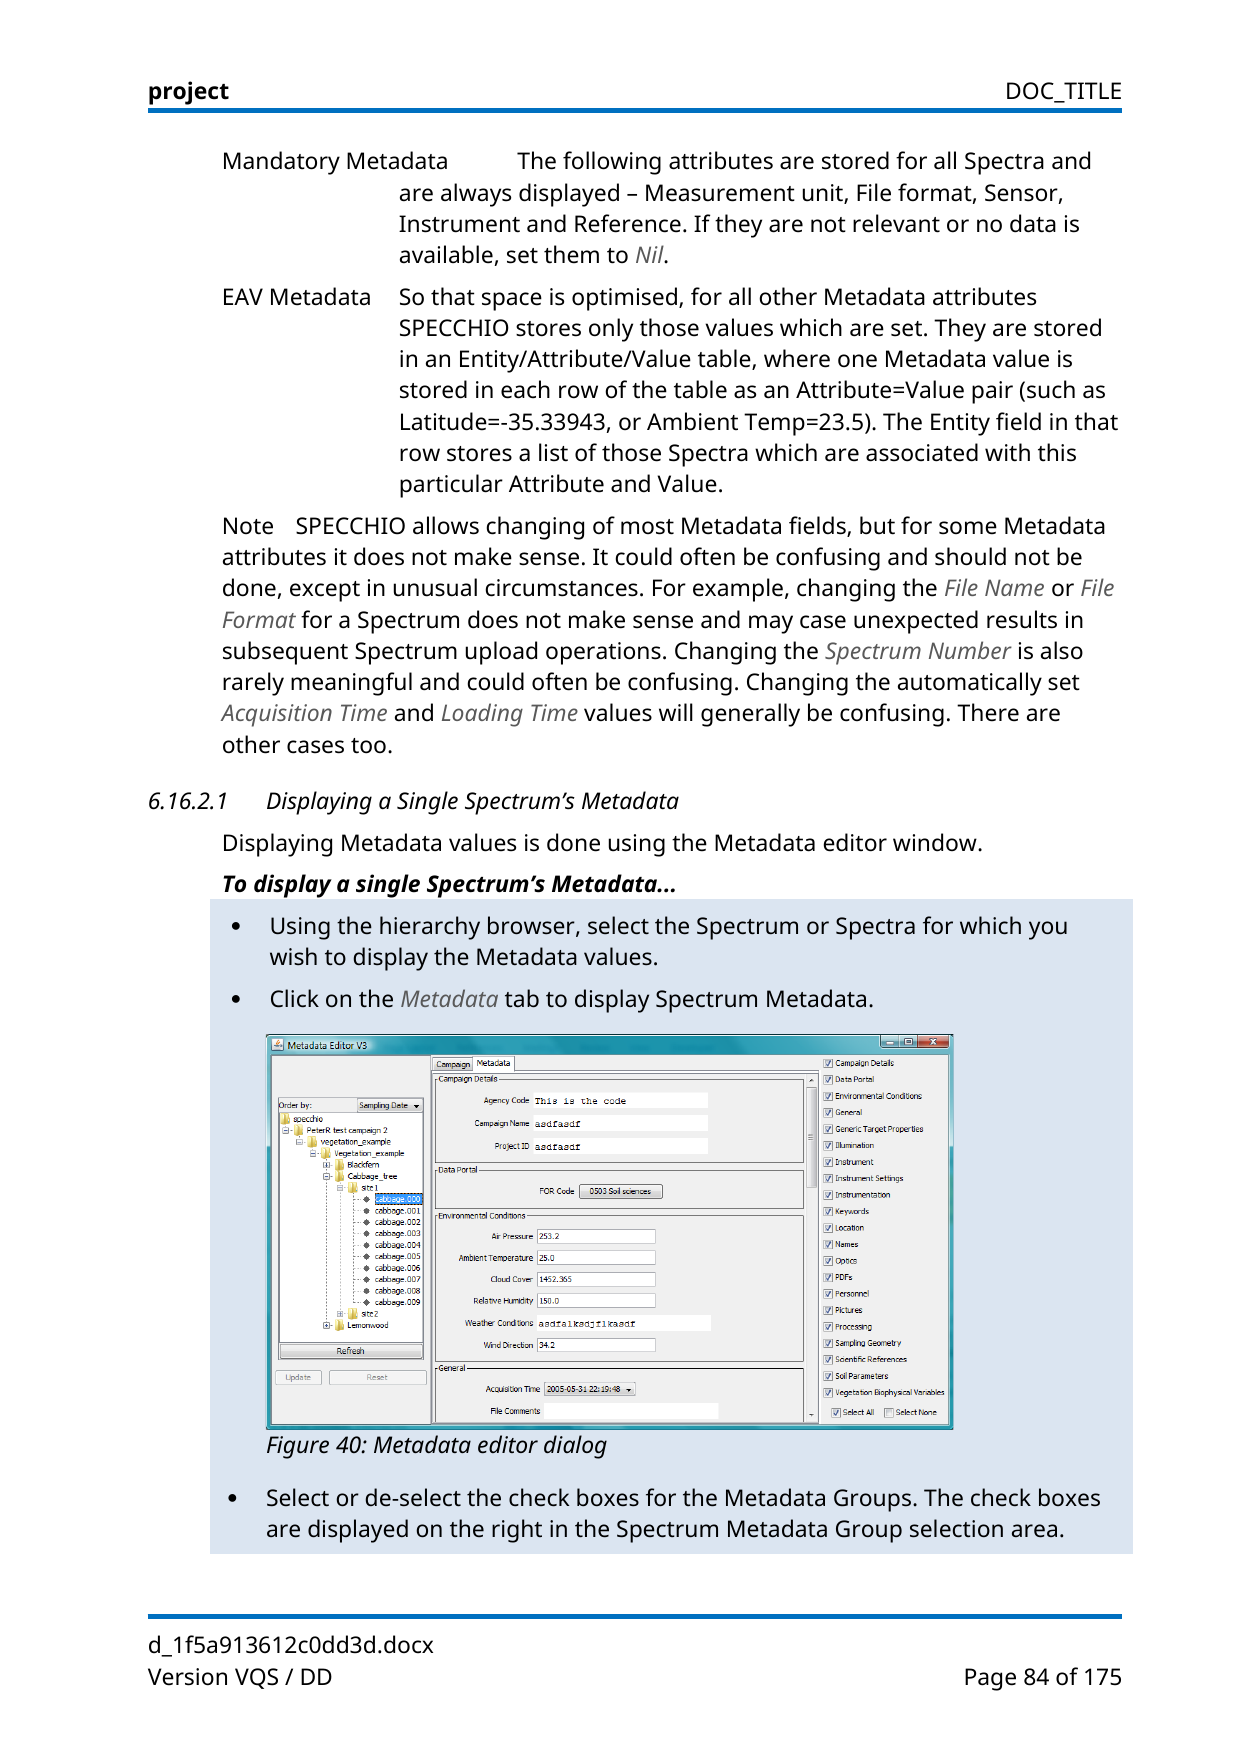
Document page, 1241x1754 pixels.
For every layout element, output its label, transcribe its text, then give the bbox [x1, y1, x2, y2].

text So that space is optimised, SPECCHIO stores values which are set. They are stored in an Entity/Attribute/Value table, where one Metadata is stored in each row of the table as an AttributeValue pair (such as Latitude=-35.33943, or Ambient Temp=23.5). The Entity field in that row stores a list of those Spectra which are associated with this particular Attribute and Value. [222, 281, 1122, 499]
text Mandatory – If they are not relevant or no data is available, set them to Nil. [222, 145, 1122, 270]
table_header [210, 899, 1133, 1554]
subtitle To display a single Spectrum’s Metadata... [222, 868, 1122, 899]
picture [265, 1034, 954, 1430]
text SPECCHIO [222, 510, 1122, 760]
